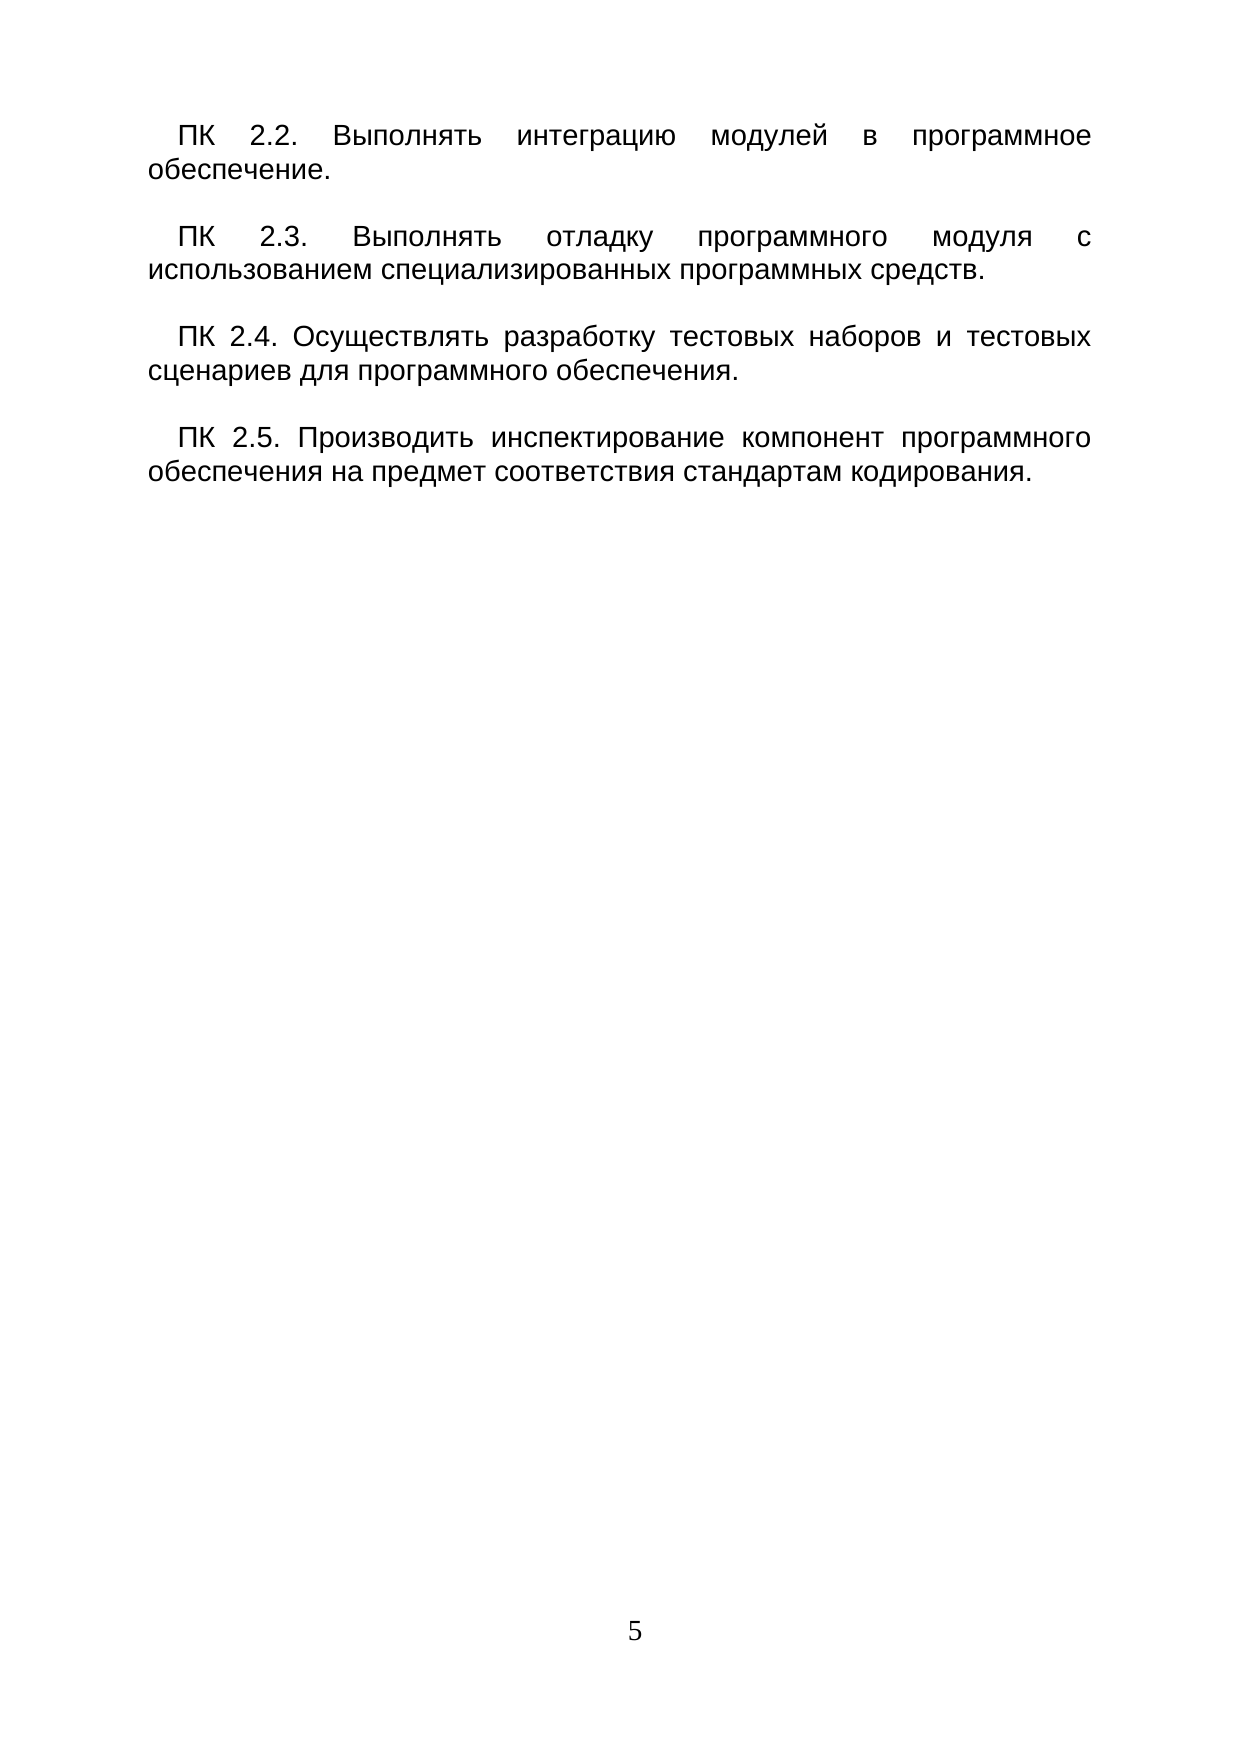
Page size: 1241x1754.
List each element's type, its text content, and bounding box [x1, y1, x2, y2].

text ПК 2.5. Производить инспектирование компонент программного обеспечения на предмет соответствия стандартам кодирования. [148, 420, 1093, 487]
text ПК 2.2. Выполнять интеграцию модулей в программное обеспечение. [148, 118, 1093, 185]
text ПК 2.3. Выполнять отладку программного модуля с использованием специализированных программных средств. [148, 219, 1093, 286]
text ПК 2.4. Осуществлять разработку тестовых наборов и тестовых сценариев для программного обеспечения. [148, 319, 1093, 386]
